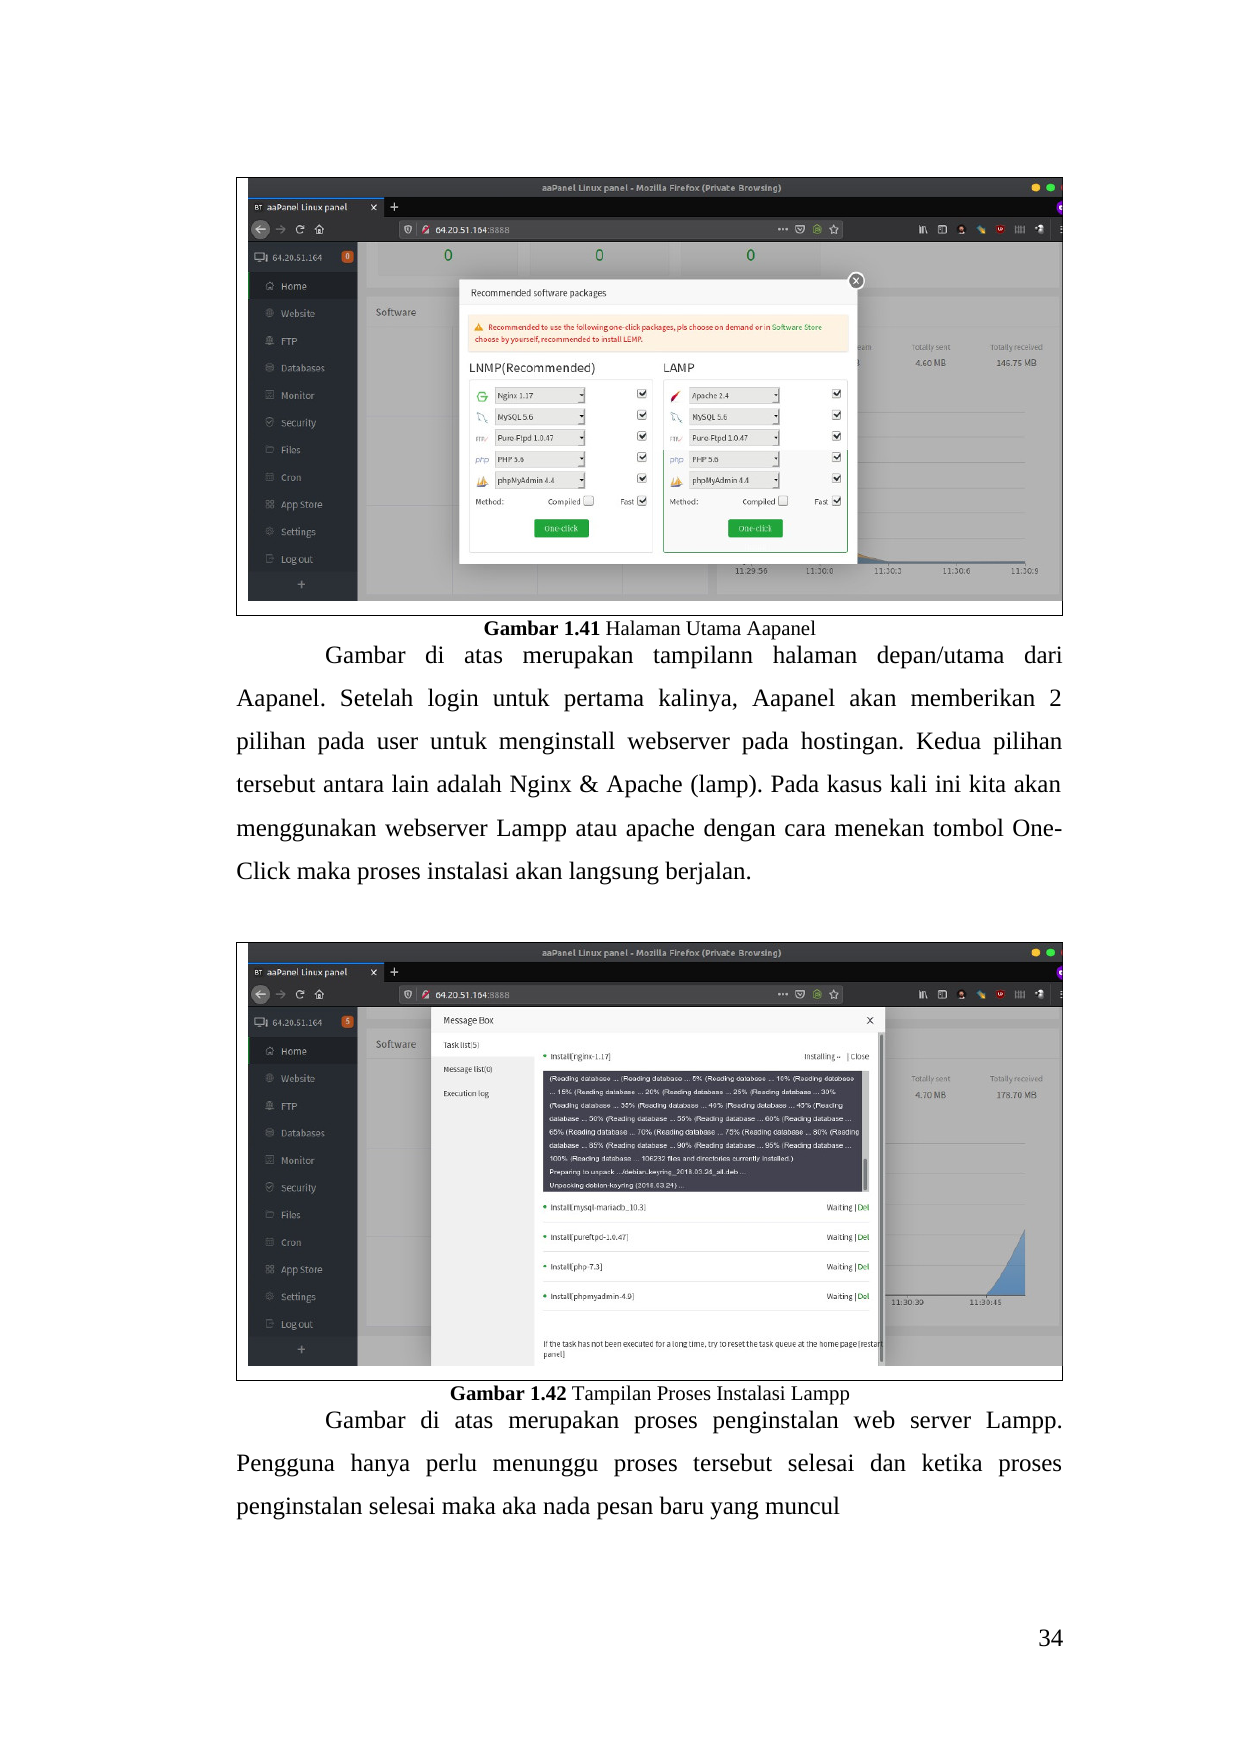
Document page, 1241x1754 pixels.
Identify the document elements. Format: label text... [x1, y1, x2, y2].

text Gambar 1.41 Halaman Utama Aapanel [236, 616, 1063, 640]
text Gambar 1.42 Tampilan Proses Instalasi Lampp [236, 1381, 1063, 1405]
text Gambar di atas merupakan proses penginstalan web server Lampp. Pengguna hanya perlu menunggu proses tersebut selesai dan ketika proses penginstalan selesai maka aka nada pesan baru yang muncul [236, 1405, 1063, 1520]
picture [248, 943, 1063, 1366]
text Gambar di atas merupakan tampilann halaman depan/utama dari Aapanel. Setelah login untuk pertama kalinya, Aapanel akan memberikan 2 pilihan pada user untuk menginstall webserver pada hostingan. Kedua pilihan tersebut antara lain adalah Nginx & Apache (lamp). Pada kasus kali ini kita akan menggunakan webserver Lampp atau apache dengan cara menekan tombol One-Click maka proses instalasi akan langsung berjalan. [236, 640, 1063, 884]
table_header [237, 178, 1062, 615]
picture [248, 178, 1063, 601]
table_header [237, 943, 1062, 1380]
